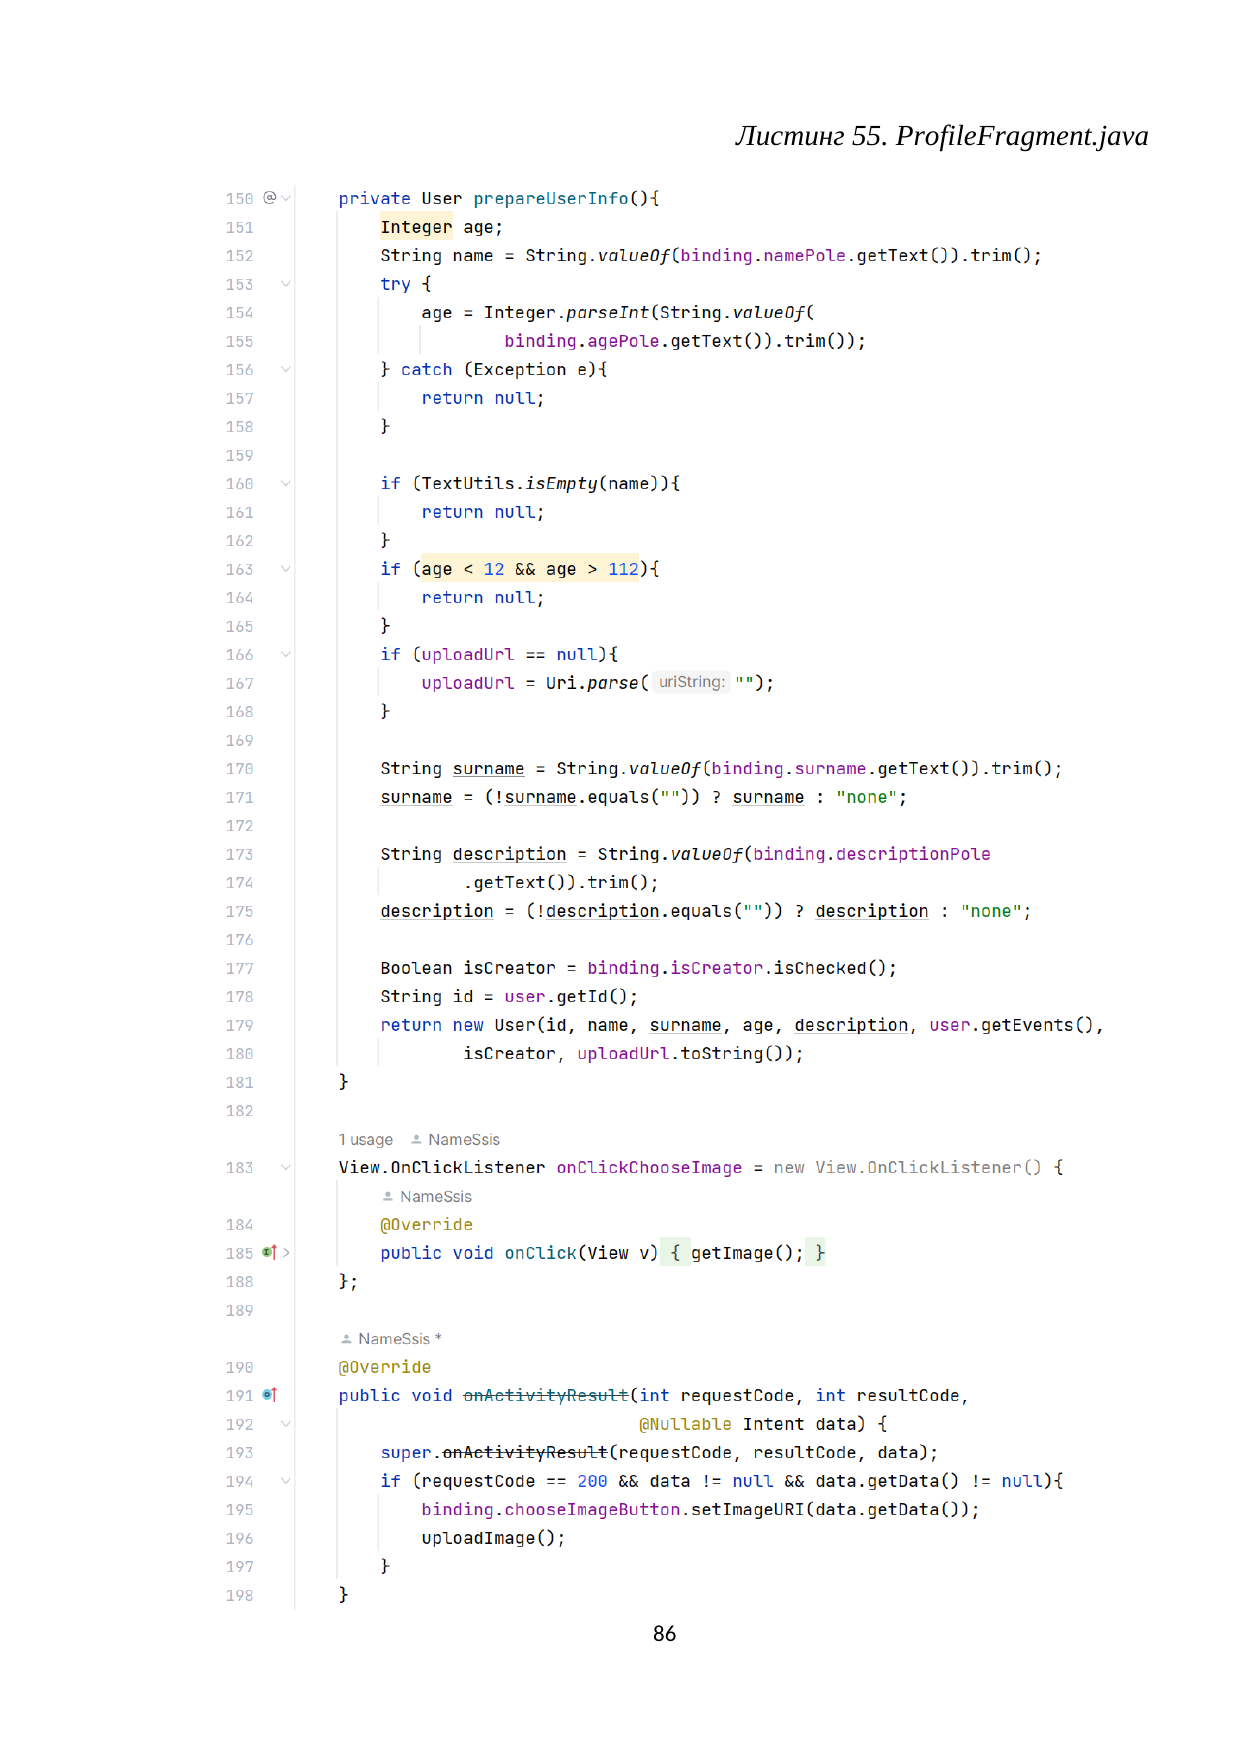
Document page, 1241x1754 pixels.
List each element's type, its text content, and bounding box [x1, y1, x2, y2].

text Листинг 55. ProfileFragment.java [177, 118, 1152, 152]
picture [220, 185, 1109, 1610]
